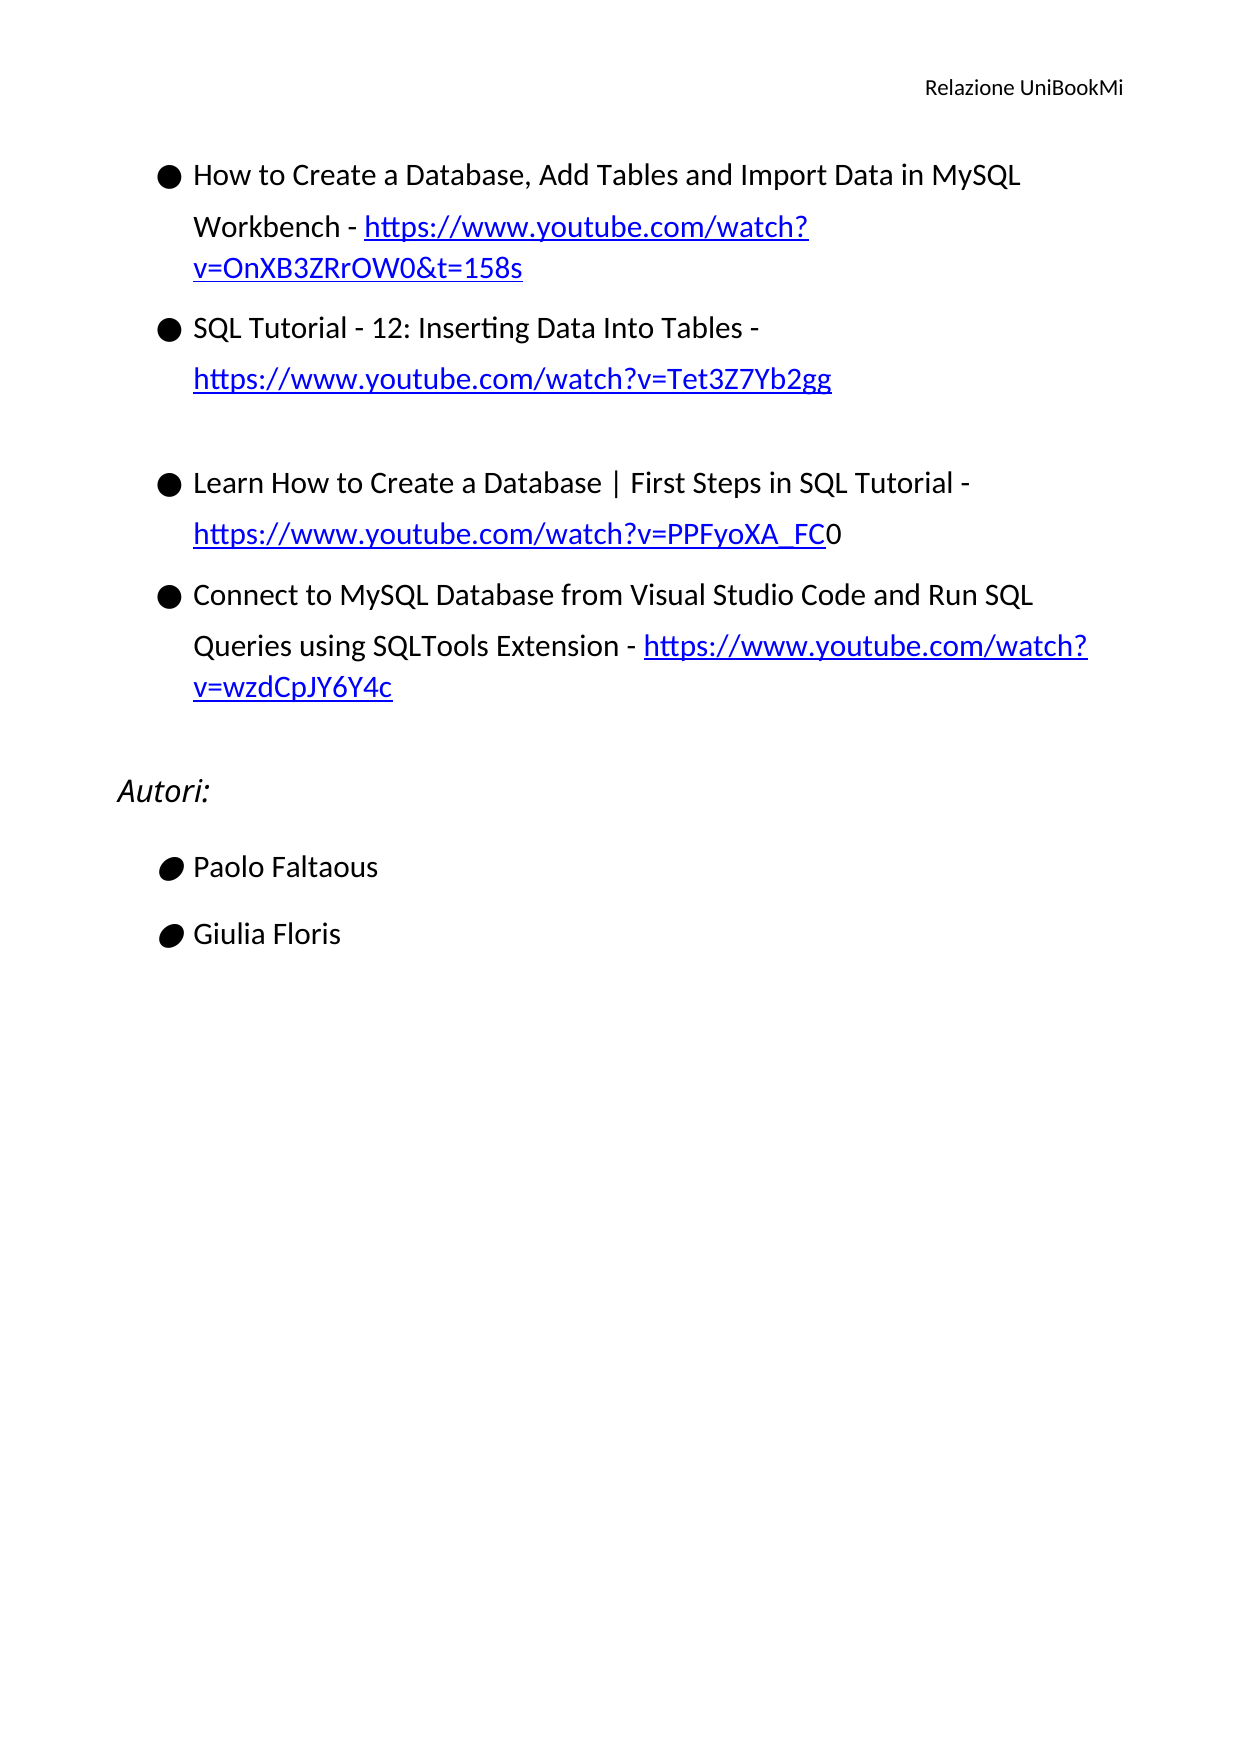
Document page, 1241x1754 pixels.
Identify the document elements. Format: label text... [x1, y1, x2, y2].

text Autori: [118, 769, 1240, 811]
list Paolo Faltaous [156, 831, 1240, 895]
list Learn How to Create a Database | First Steps in SQL Tutorial - https://www.youtube.com/watch?v=PPFyoXA_FC0 [156, 447, 1109, 553]
list Connect to MySQL Database from Visual Studio Code and Run SQL Queries using SQLTools Extension - https://www.youtube.com/watch?v=wzdCpJY6Y4c [156, 559, 1109, 705]
list SQL Tutorial - 12: Inserting Data Into Tables - https://www.youtube.com/watch?v=Tet3Z7Yb2gg [156, 292, 1109, 397]
list Giulia Floris [156, 898, 1240, 962]
list How to Create a Database, Add Tables and Import Data in MySQL Workbench - https://www.youtube.com/watch?v=OnXB3ZRrOW0&t=158s [156, 139, 1109, 286]
